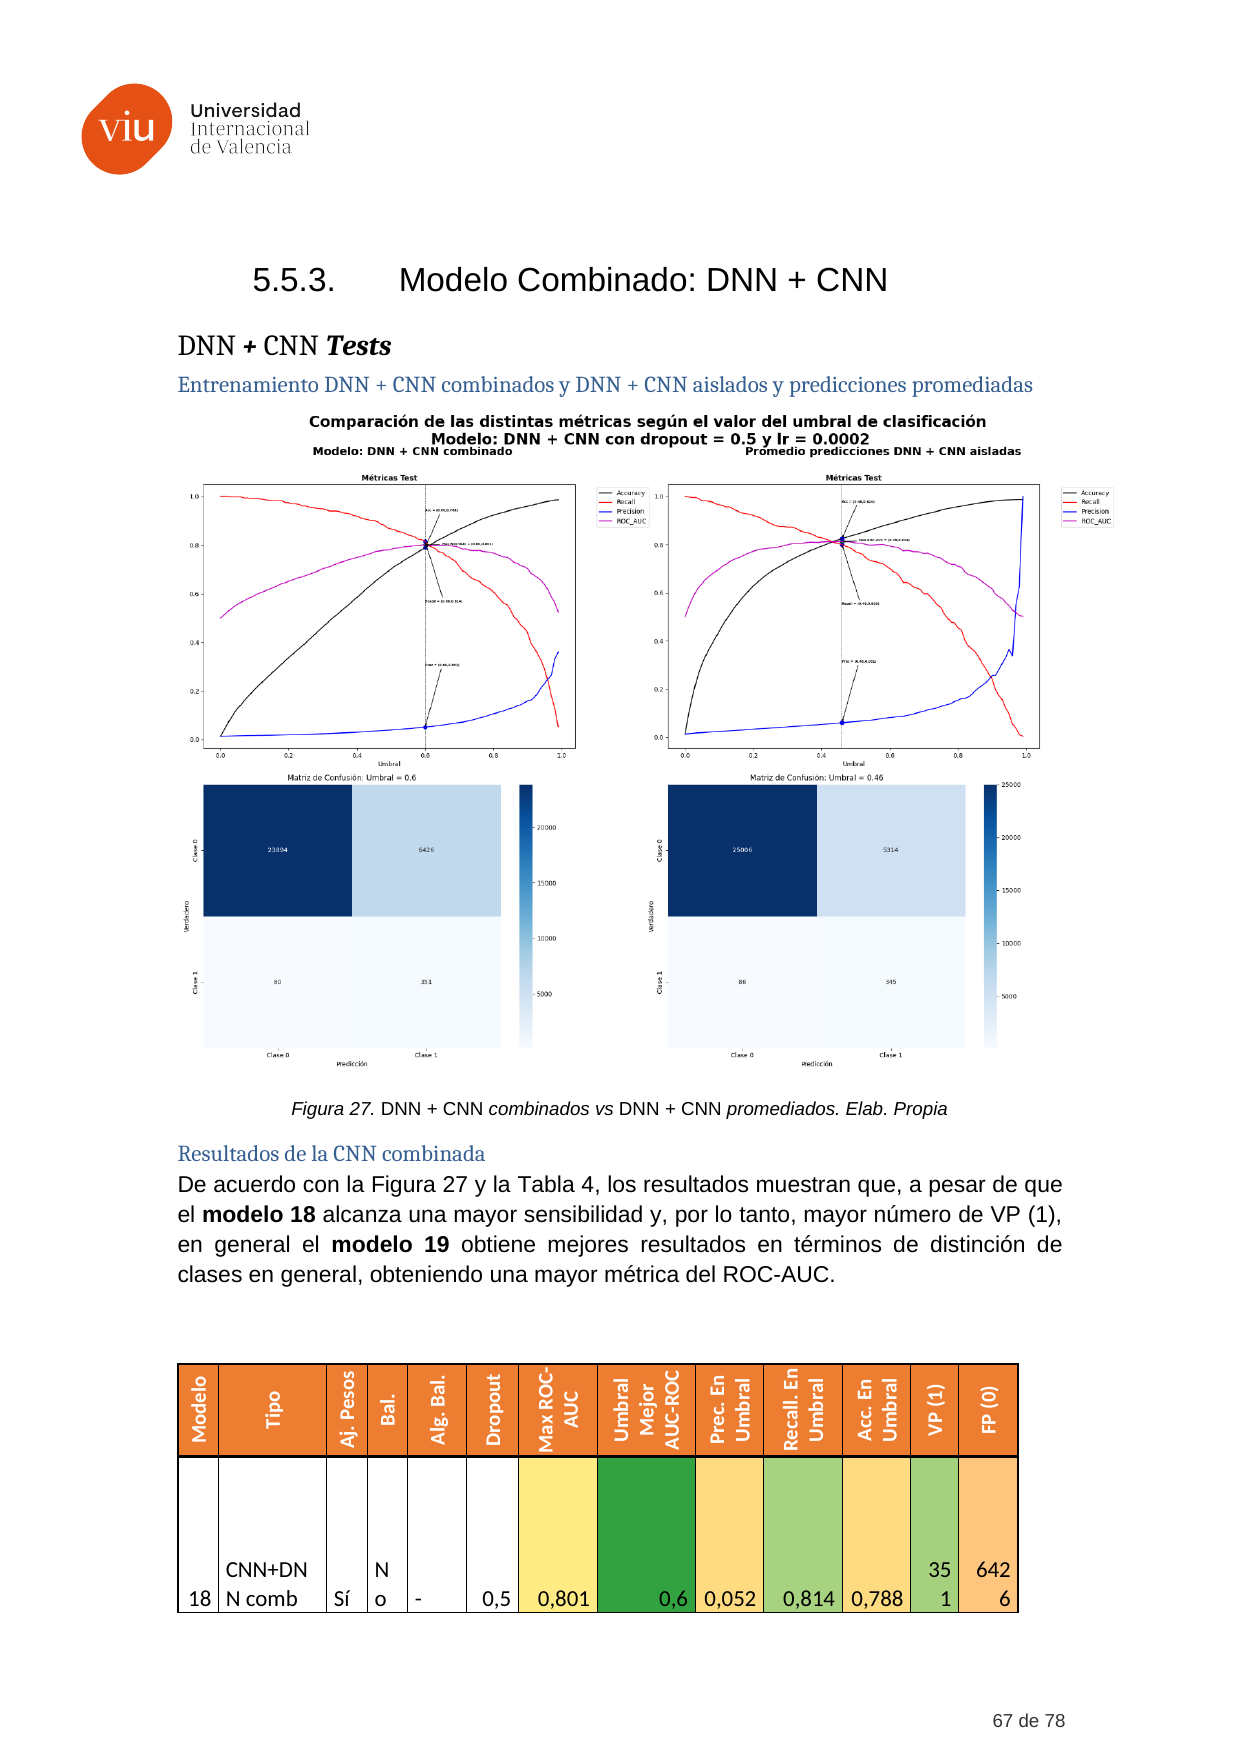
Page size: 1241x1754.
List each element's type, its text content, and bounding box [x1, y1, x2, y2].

text De acuerdo con la Figura 27 y la Tabla 4, los resultados muestran que, a pesar de que el modelo 18 alcanza una mayor sensibilidad y, por lo tanto, mayor número de VP (1), en general el modelo 19 obtiene mejores resultados en términos de distinción de clases en general, obteniendo una mayor métrica del ROC-AUC. [177, 1171, 1063, 1287]
table_header Dropout [467, 1365, 518, 1455]
table_header Acc. En Umbral [843, 1365, 910, 1455]
table_header Recall. En Umbral [764, 1365, 842, 1455]
subtitle Entrenamiento DNN + CNN combinados y DNN + CNN aislados y predicciones promediadas [177, 371, 1063, 398]
table_cell No [368, 1458, 407, 1612]
subtitle Resultados de la CNN combinada [177, 1140, 1063, 1167]
picture [177, 401, 1118, 1074]
table_cell - [408, 1458, 466, 1612]
table_cell 18 [179, 1458, 218, 1612]
table_header Alg. Bal. [408, 1365, 466, 1455]
table_header FP (0) [959, 1365, 1017, 1455]
table_cell 0,6 [598, 1458, 695, 1612]
table_cell CNN+DNN comb [219, 1458, 326, 1612]
table_header Prec. En Umbral [696, 1365, 763, 1455]
table_cell 0,5 [467, 1458, 518, 1612]
table_header Modelo [179, 1365, 218, 1455]
table_header Bal. Dataset [368, 1365, 407, 1455]
table_header Umbral Mejor AUC-ROC [598, 1365, 695, 1455]
subtitle Modelo Combinado: DNN + CNN [252, 259, 1063, 298]
table_header VP (1) [911, 1365, 958, 1455]
table_cell 6426 [959, 1458, 1017, 1612]
table_cell 0,814 [764, 1458, 842, 1612]
table_header Aj. Pesos [327, 1365, 367, 1455]
table_cell 0,801 [519, 1458, 597, 1612]
picture [60, 62, 330, 197]
subtitle DNN + CNN Tests [177, 329, 1063, 362]
table_cell 0,052 [696, 1458, 763, 1612]
text Figura 27. DNN + CNN combinados vs DNN + CNN promediados. Elab. Propia [177, 1098, 1063, 1119]
table_header Tipo [219, 1365, 326, 1455]
table_header Max ROC-AUC [519, 1365, 597, 1455]
table_cell 0,788 [843, 1458, 910, 1612]
table_cell 351 [911, 1458, 958, 1612]
table_cell Sí [327, 1458, 367, 1612]
